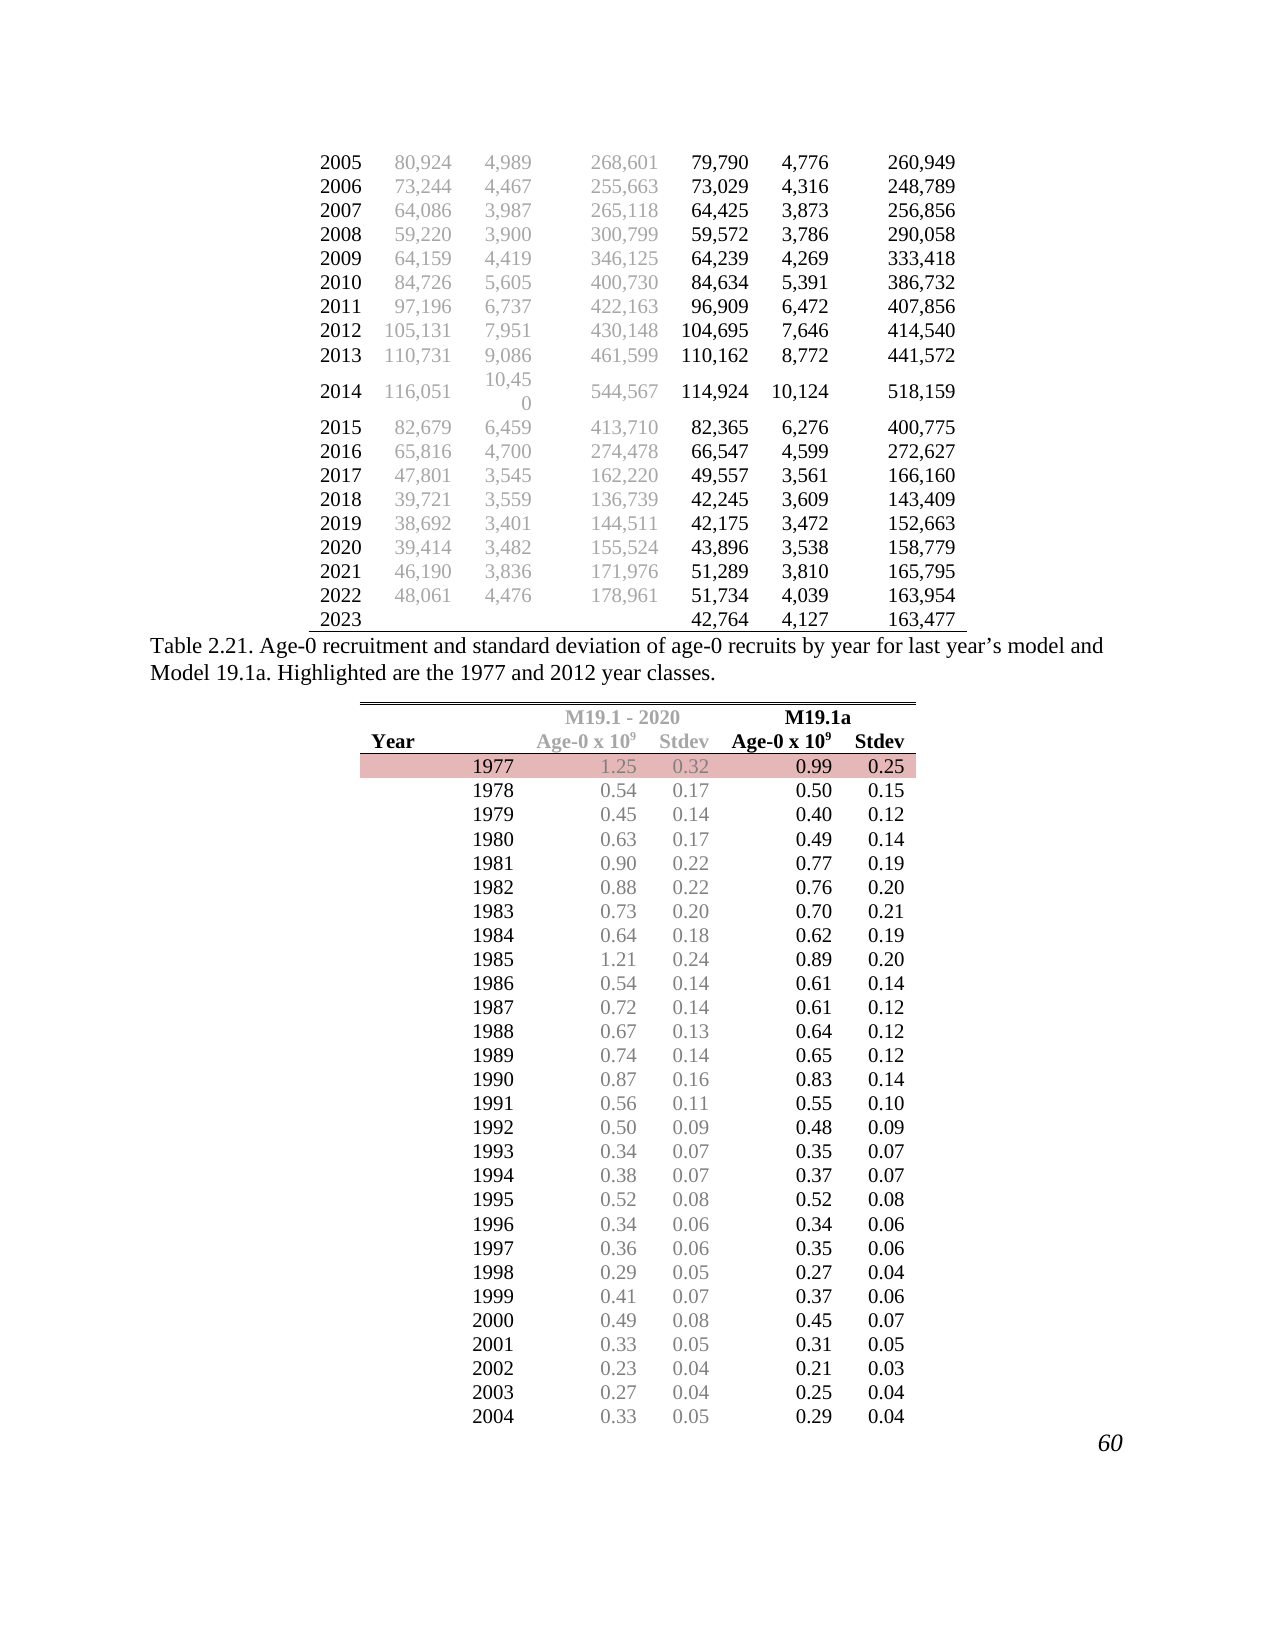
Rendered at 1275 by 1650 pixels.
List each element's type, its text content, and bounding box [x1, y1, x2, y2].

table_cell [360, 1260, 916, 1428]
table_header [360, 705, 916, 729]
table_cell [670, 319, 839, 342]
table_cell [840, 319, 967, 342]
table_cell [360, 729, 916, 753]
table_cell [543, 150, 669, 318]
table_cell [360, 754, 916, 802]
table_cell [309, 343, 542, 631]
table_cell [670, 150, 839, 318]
text Table 2.21. Age-0 recruitment and standard deviation of age-0 recruits by year for last year’s model and Model 19.1a. Highlighted are the 1977 and 2012 year classes. [150, 632, 1125, 685]
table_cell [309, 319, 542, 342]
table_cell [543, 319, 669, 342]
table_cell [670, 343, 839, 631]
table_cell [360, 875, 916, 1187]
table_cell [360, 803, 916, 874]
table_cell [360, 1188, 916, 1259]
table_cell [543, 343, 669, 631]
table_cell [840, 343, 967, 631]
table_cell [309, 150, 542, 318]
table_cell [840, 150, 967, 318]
